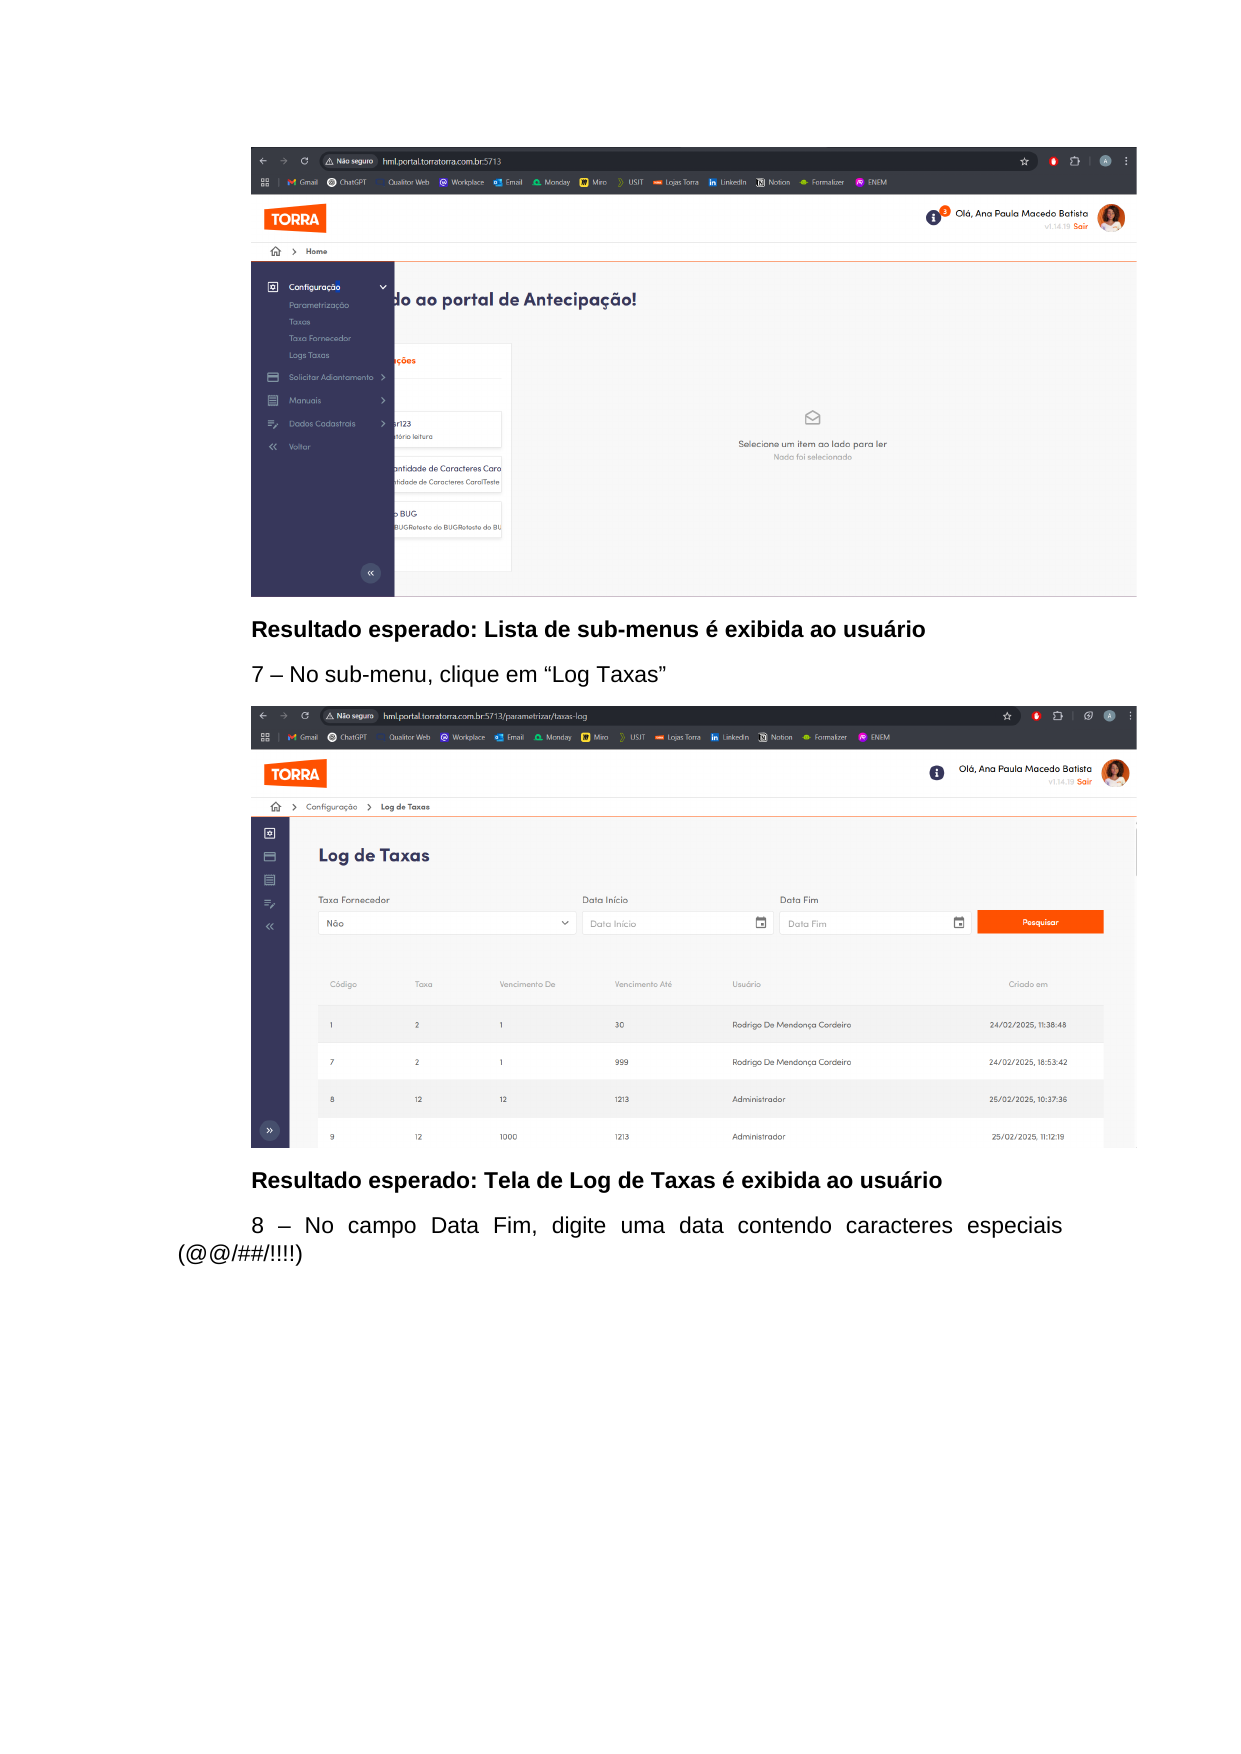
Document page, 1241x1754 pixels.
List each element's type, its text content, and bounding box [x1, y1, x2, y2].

picture [251, 706, 1137, 1148]
text 8 – No campo Data Fim, digite uma data contendo caracteres especiais (@@/##/!!!!) [177, 1212, 1063, 1267]
text Resultado esperado: Tela de Log de Taxas é exibida ao usuário [177, 1167, 1063, 1193]
text Resultado esperado: Lista de sub-menus é exibida ao usuário [177, 616, 1063, 642]
picture [251, 147, 1137, 597]
text 7 – No sub-menu, clique em “Log Taxas” [177, 661, 1063, 687]
